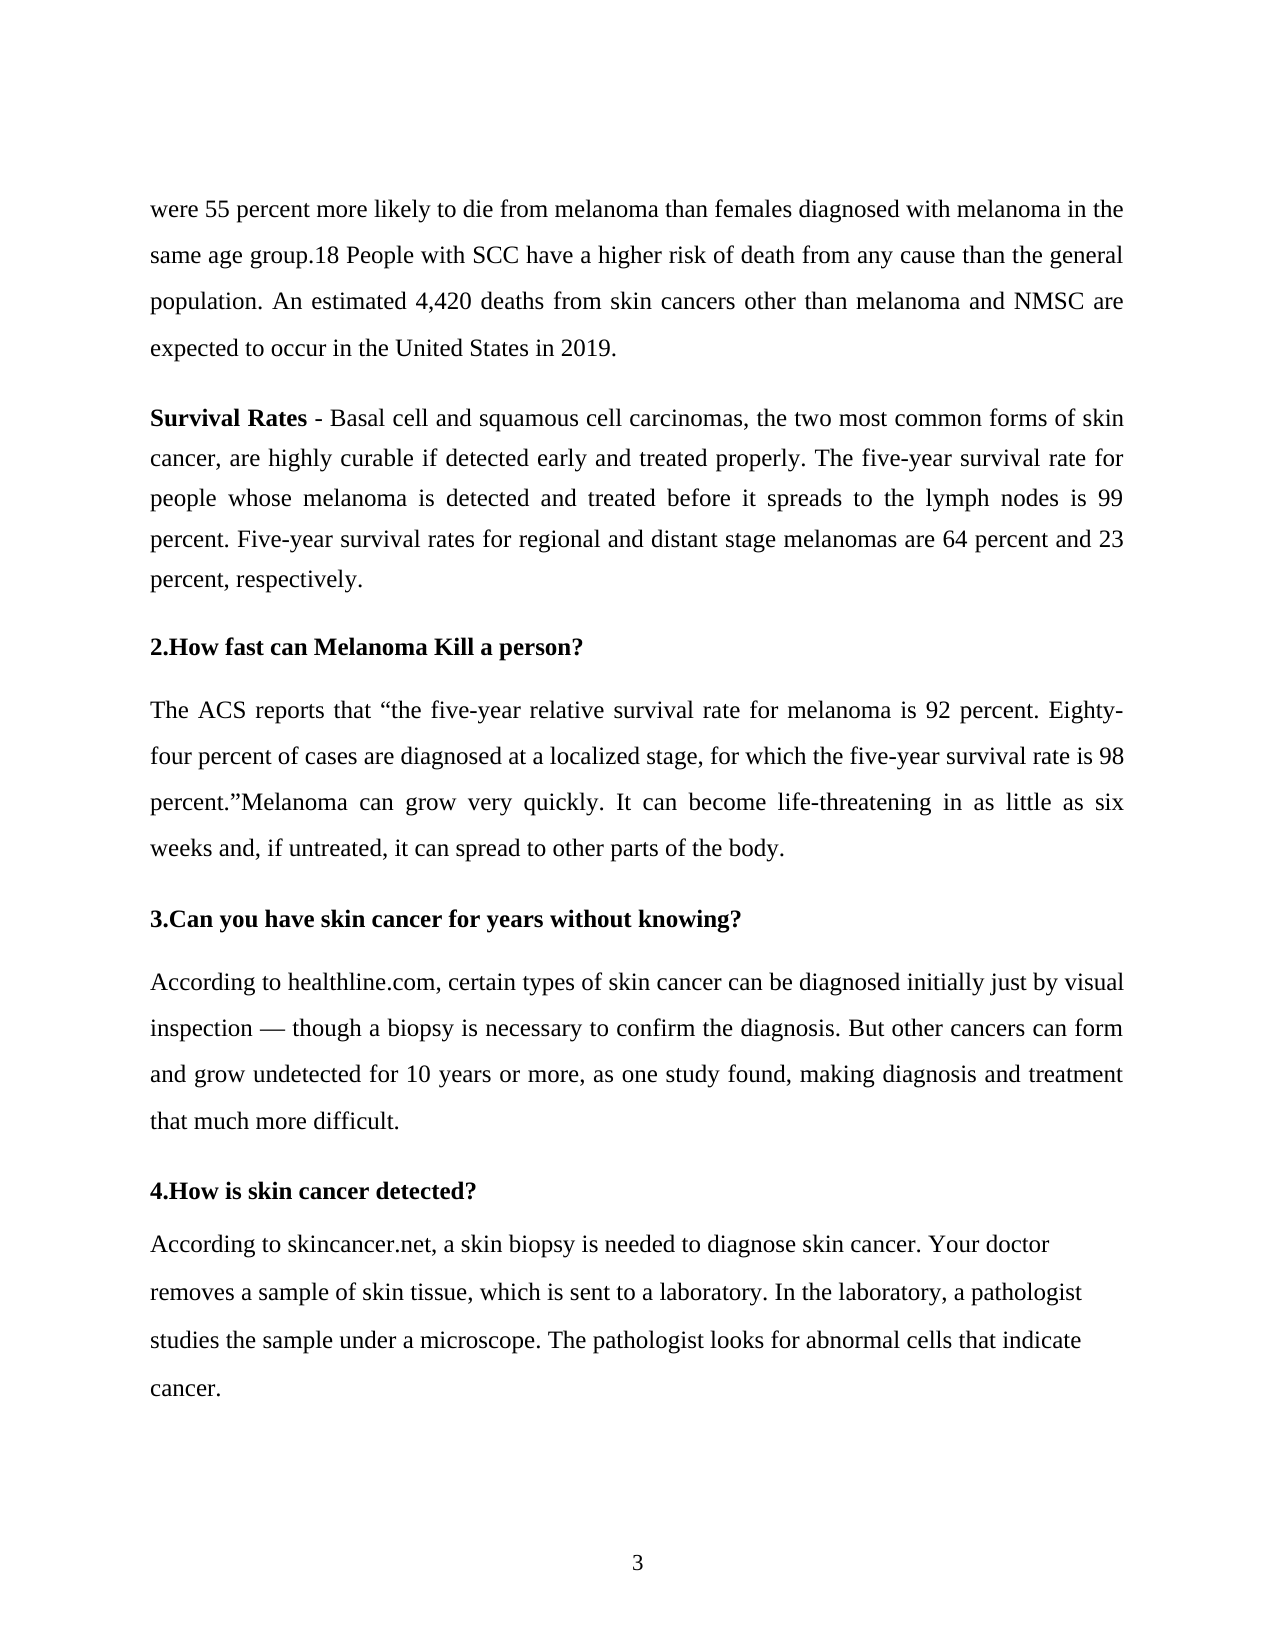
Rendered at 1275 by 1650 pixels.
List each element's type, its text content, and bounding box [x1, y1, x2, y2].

text 3.Can you have skin cancer for years without knowing? [150, 904, 1125, 933]
text Survival Rates ​- Basal cell and squamous cell carcinomas, the two most common forms of skin cancer, are highly curable if detected early and treated properly. The five-year survival rate for people whose melanoma is detected and treated before it spreads to the lymph nodes is 99 percent. Five-year survival rates for regional and distant stage melanomas are 64 percent and 23 percent, respectively. [150, 403, 1125, 593]
text According to healthline.com, certain types of skin cancer can be diagnosed initially just by visual inspection — though a biopsy is necessary to confirm the diagnosis. But other cancers can form and grow undetected for 10 years or more, as one study found, making diagnosis and treatment that much more difficult. [150, 967, 1125, 1134]
text According to skincancer.net, a skin biopsy is needed to diagnose skin cancer. Your doctor removes a sample of skin tissue, which is sent to a laboratory. In the laboratory, a pathologist studies the sample under a microscope. The pathologist looks for abnormal cells that indicate cancer. [150, 1229, 1083, 1401]
text 2.How fast can Melanoma Kill a person? [150, 632, 1125, 660]
text The ACS reports that “the five-year relative survival rate for melanoma is 92 percent. Eighty-four percent of cases are diagnosed at a localized stage, for which the five-year survival rate is 98 percent.”Melanoma can grow very quickly. It can become life-threatening in as little as six weeks and, if untreated, it can spread to other parts of the body. [150, 695, 1125, 862]
text 4.How is skin cancer detected? [150, 1176, 1125, 1205]
text were 55 percent more likely to die from melanoma than females diagnosed with melanoma in the same age group.18 People with SCC have a higher risk of death from any cause than the general population. An estimated 4,420 deaths from skin cancers other than melanoma and NMSC are expected to occur in the United States in 2019. [150, 194, 1125, 361]
